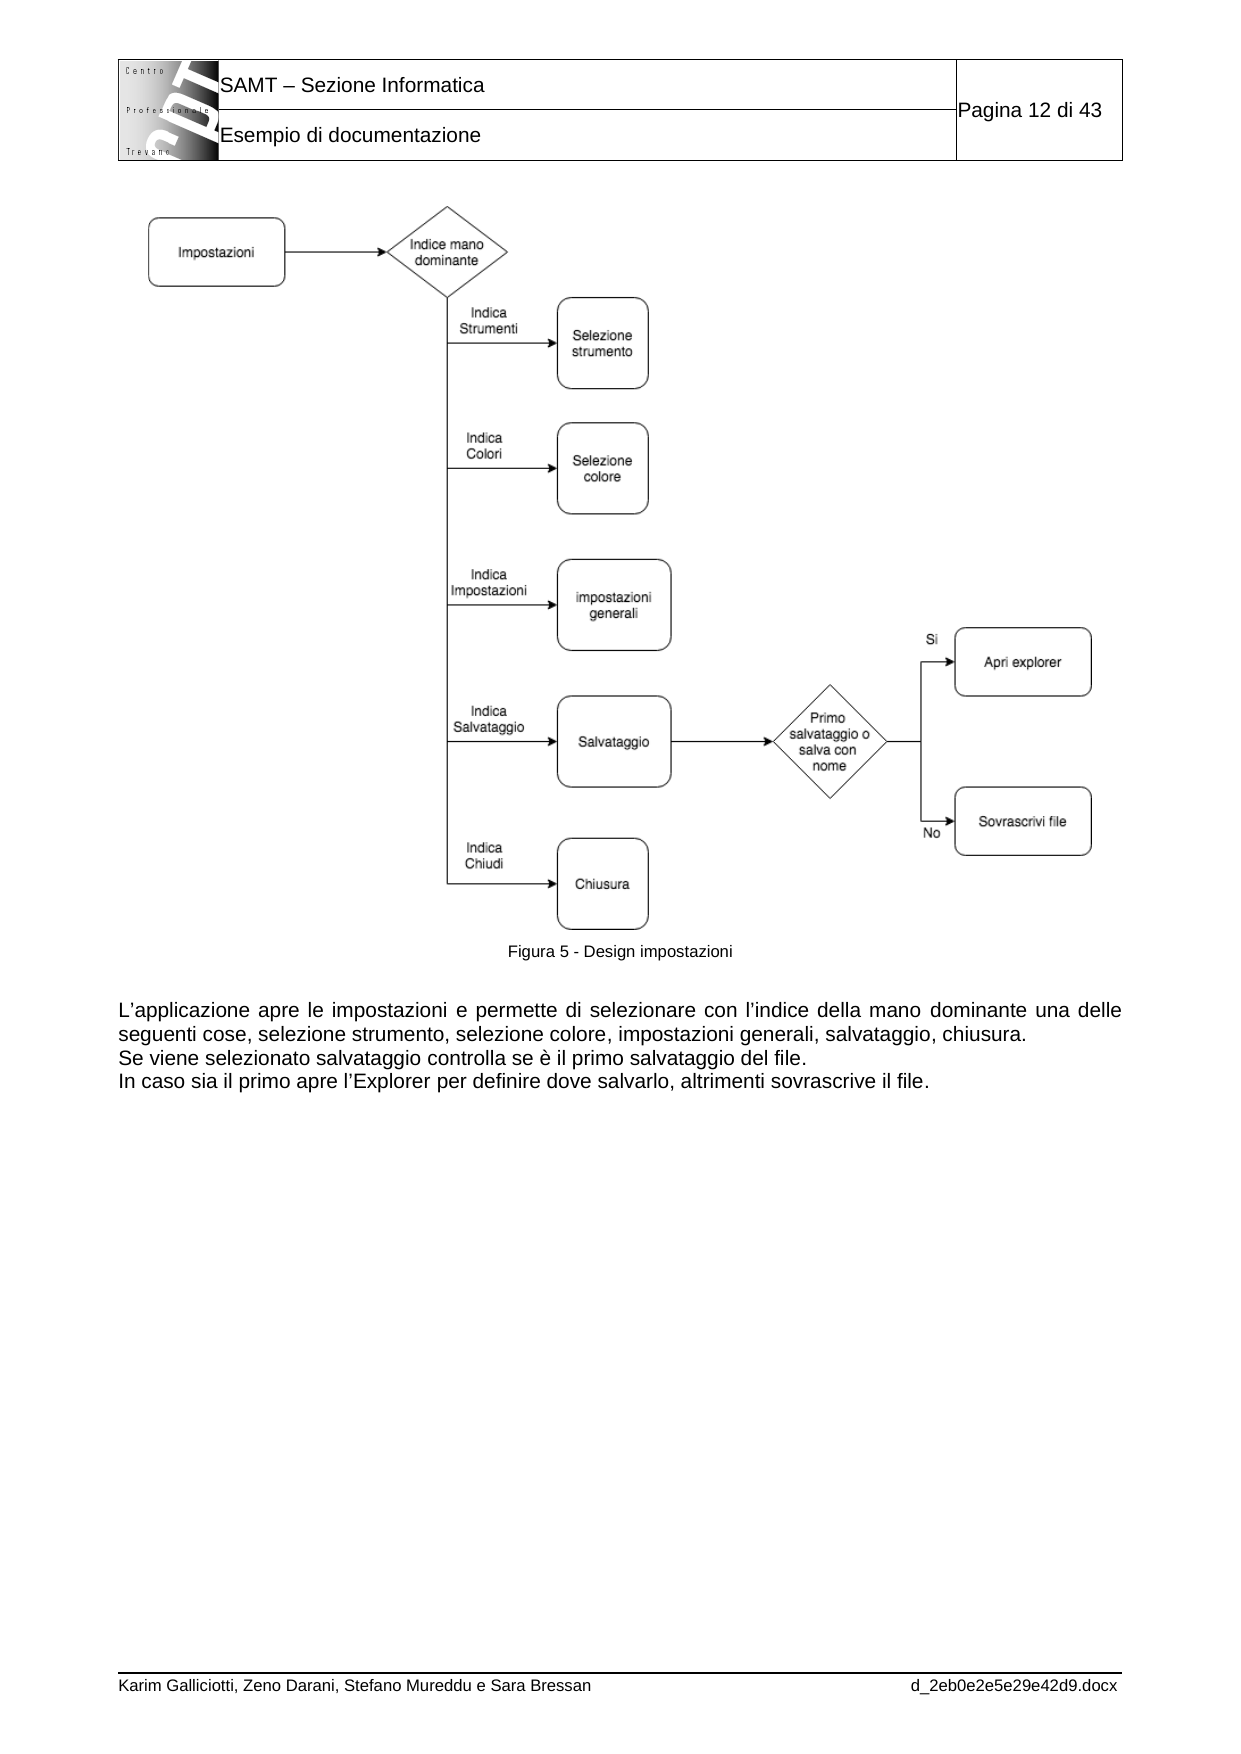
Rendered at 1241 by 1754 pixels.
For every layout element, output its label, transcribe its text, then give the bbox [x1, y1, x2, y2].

picture [118, 60, 219, 160]
picture [148, 206, 1092, 930]
text L’applicazione apre le impostazioni e permette di selezionare con l’indice della mano dominante una delle seguenti cose, selezione strumento, selezione colore, impostazioni generali, salvataggio, chiusura. [118, 997, 1122, 1045]
text Se viene selezionato salvataggio controlla se è il primo salvataggio del file. [118, 1045, 1122, 1069]
text In caso sia il primo apre l’Explorer per definire dove salvarlo, altrimenti sovrascrive il file. [118, 1069, 1122, 1093]
